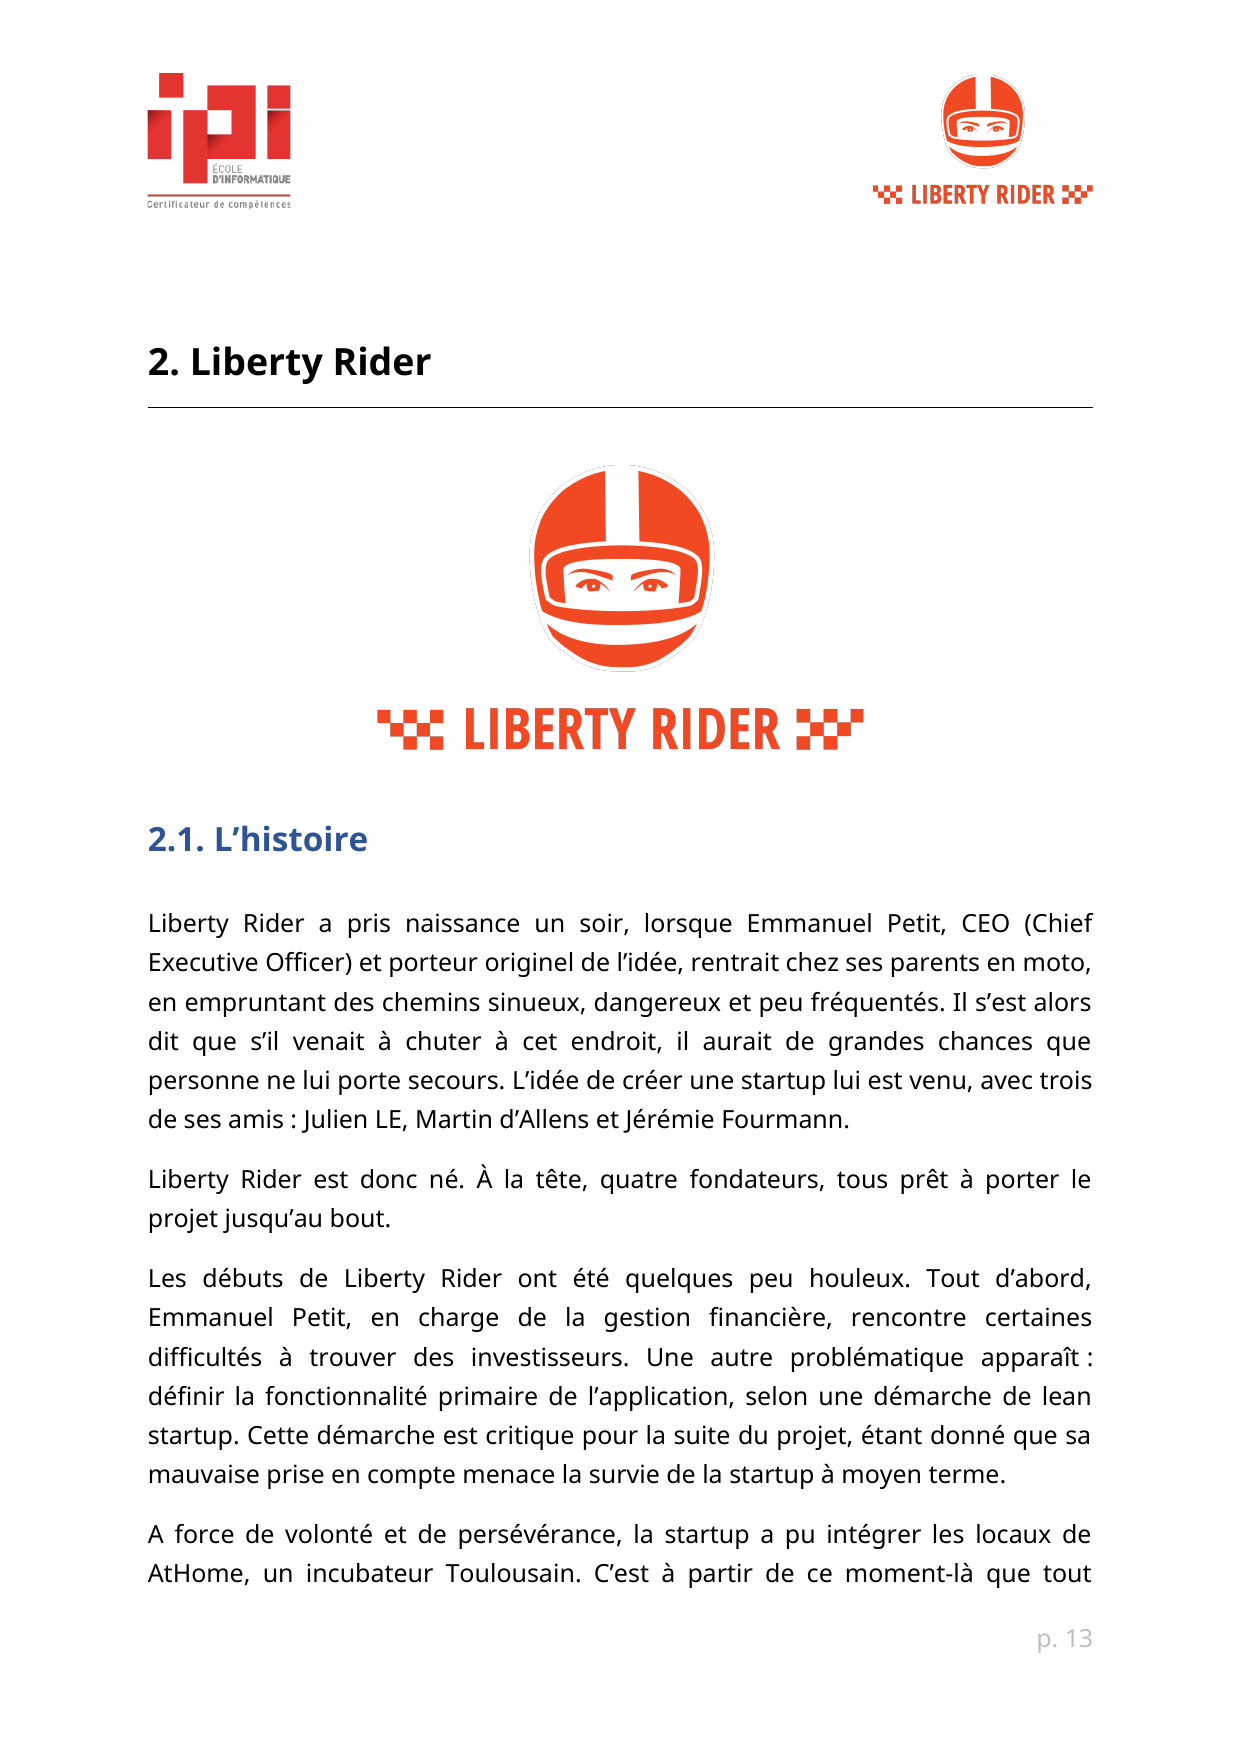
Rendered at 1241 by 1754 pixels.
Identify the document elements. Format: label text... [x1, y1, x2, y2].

subtitle L’histoire [148, 816, 1093, 862]
text Liberty Rider a pris naissance un soir, lorsque Emmanuel Petit, CEO (Chief Executive Officer) et porteur originel de l’idée, rentrait chez ses parents en moto, en empruntant des chemins sinueux, dangereux et peu fréquentés. Il s’est alors dit que s’il venait à chuter à cet endroit, il aurait de grandes chances que personne ne lui porte secours. L’idée de créer une startup lui est venu, avec trois de ses amis : Julien LE, Martin d’Allens et Jérémie Fourmann. [148, 906, 1093, 1136]
text Liberty Rider est donc né. À la tête, quatre fondateurs, tous prêt à porter le projet jusqu’au bout. [148, 1162, 1093, 1235]
picture [147, 73, 291, 209]
subtitle Liberty Rider [148, 335, 1093, 407]
picture [872, 75, 1093, 209]
text Les débuts de Liberty Rider ont été quelques peu houleux. Tout d’abord, Emmanuel Petit, en charge de la gestion financière, rencontre certaines difficultés à trouver des investisseurs. Une autre problématique apparaît : définir la fonctionnalité primaire de l’application, selon une démarche de lean startup. Cette démarche est critique pour la suite du projet, étant donné que sa mauvaise prise en compte menace la survie de la startup à moyen terme. [148, 1261, 1093, 1491]
picture [377, 465, 864, 761]
